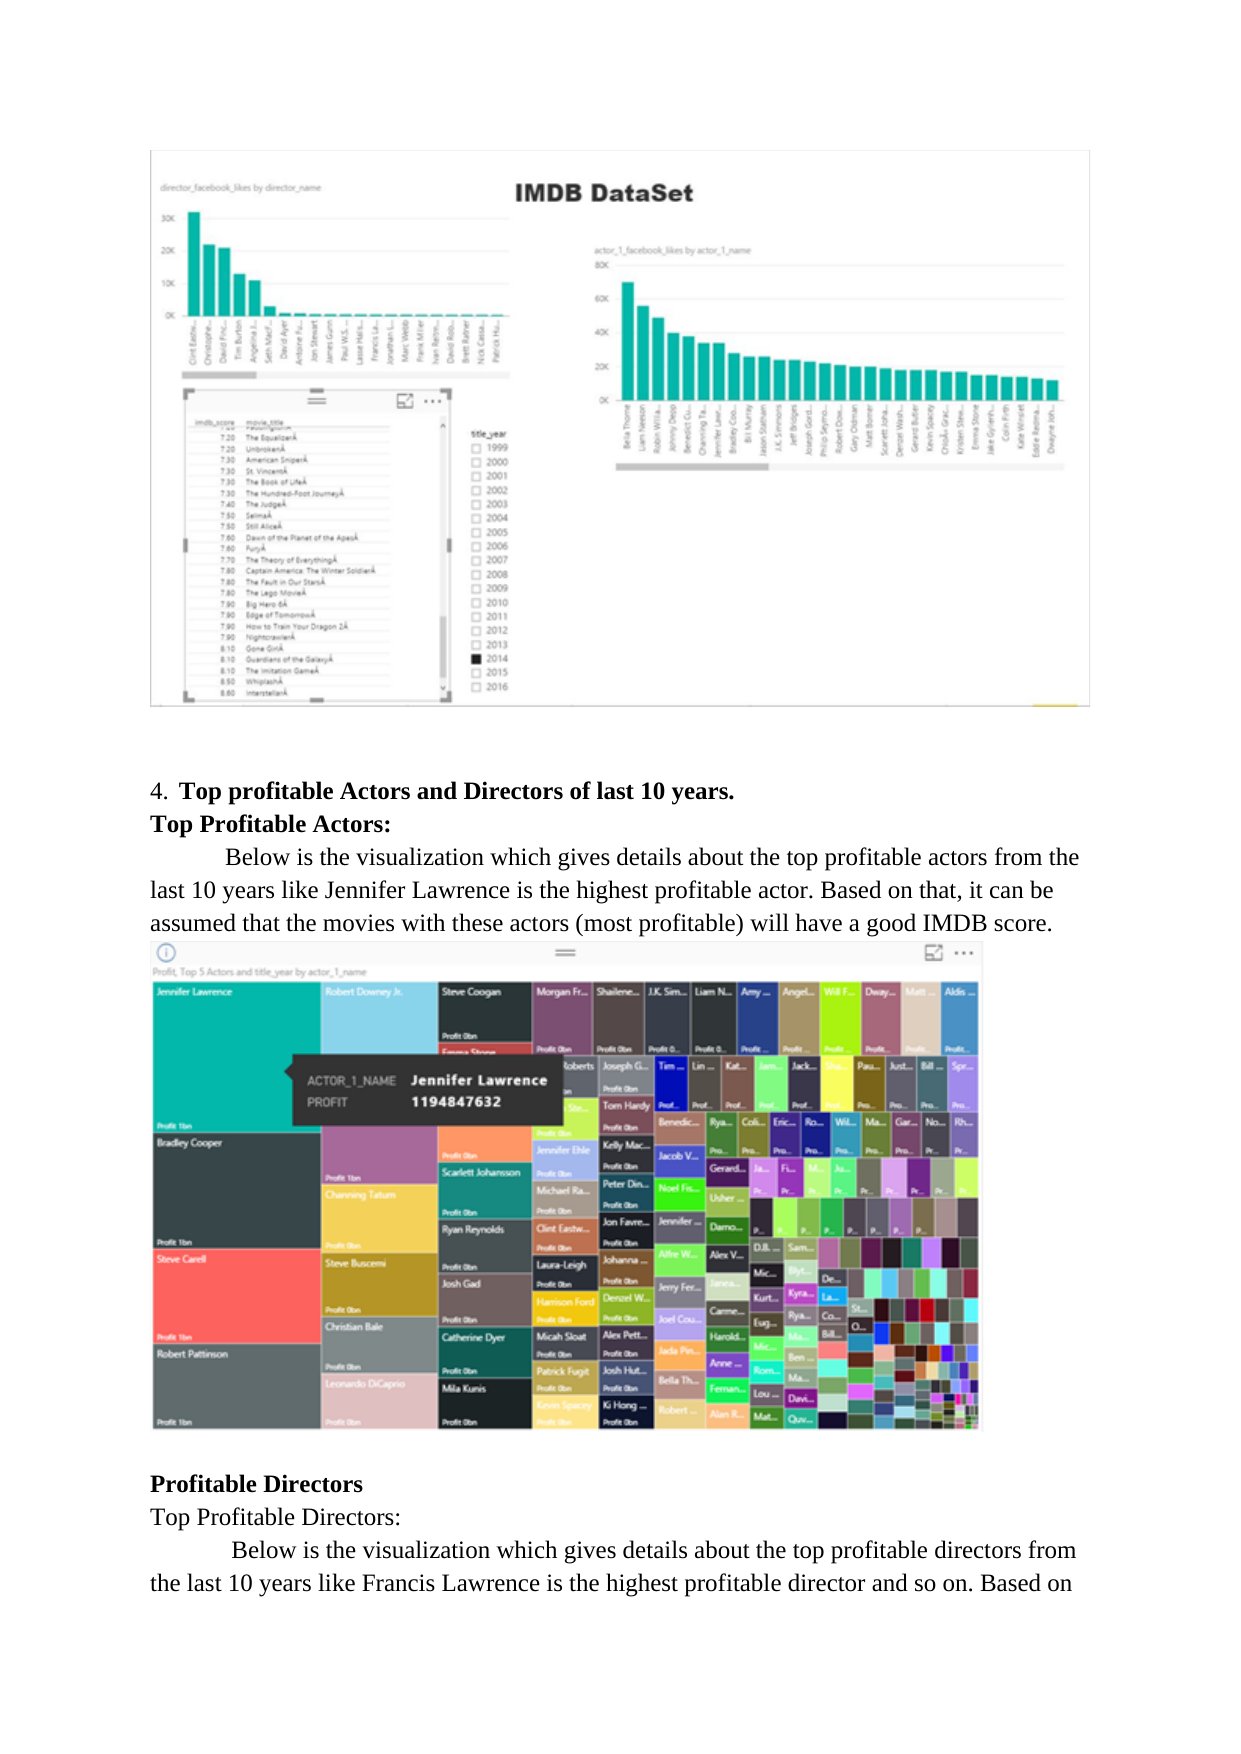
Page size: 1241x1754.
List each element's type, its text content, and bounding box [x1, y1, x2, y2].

text Top Profitable Directors: [150, 1502, 1090, 1531]
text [150, 1535, 1090, 1597]
picture [150, 150, 1091, 707]
text Profitable Directors [150, 1469, 1090, 1497]
picture [150, 941, 985, 1432]
text Below is the visualization which gives details about the top profitable actors from the last 10 years like Jennifer Lawrence is the highest profitable actor. Based on that, it can be assumed that the movies with these actors (most profitable) will have a good IMDB score. [150, 842, 1090, 937]
text Top Profitable Actors: [150, 809, 1090, 838]
text 4. Top profitable Actors and Directors of last 10 years. [150, 776, 1090, 805]
